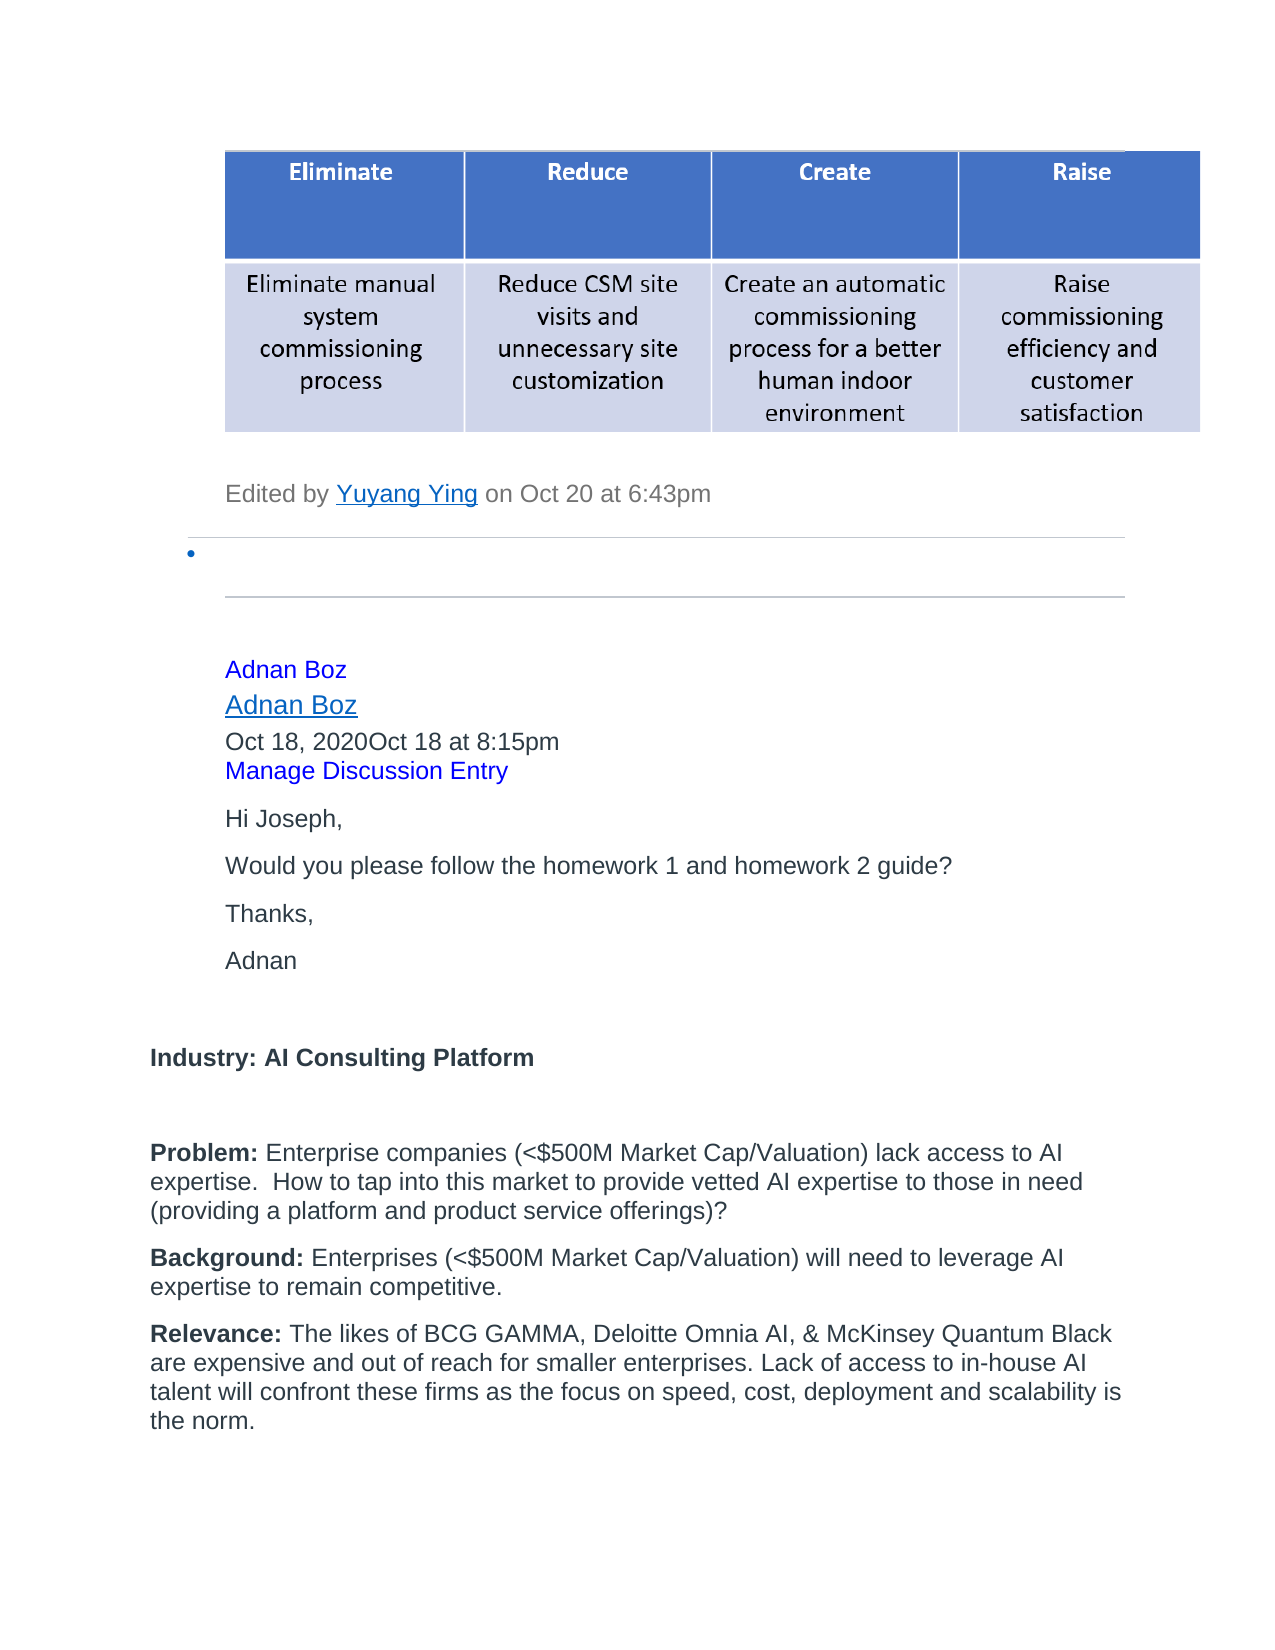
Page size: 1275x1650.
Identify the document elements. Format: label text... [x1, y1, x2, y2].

text Industry: AI Consulting Platform [150, 1043, 1125, 1072]
text Edited by Yuyang Ying on Oct 20 at 6:43pm [225, 477, 1125, 507]
text Would you please follow the homework 1 and homework 2 guide? [225, 849, 1125, 880]
subtitle Adnan Boz [225, 683, 1125, 719]
text Adnan Boz [225, 654, 1125, 683]
text Manage Discussion Entry [225, 754, 1125, 785]
text Thanks, [225, 897, 1125, 927]
text Oct 18, 2020Oct 18 at 8:15pm [225, 719, 1125, 754]
text Hi Joseph, [225, 802, 1125, 832]
text Background: Enterprises (<$500M Market Cap/Valuation) will need to leverage AI expertise to remain competitive. [150, 1243, 1125, 1301]
text Relevance: The likes of BCG GAMMA, Deloitte Omnia AI, & McKinsey Quantum Black are expensive and out of reach for smaller enterprises. Lack of access to in-house AI talent will confront these firms as the focus on speed, cost, deployment and scalability is the norm. [150, 1319, 1125, 1434]
text Adnan [225, 944, 1125, 975]
picture [225, 151, 1200, 432]
text Problem: Enterprise companies (<$500M Market Cap/Valuation) lack access to AI expertise. How to tap into this market to provide vetted AI expertise to those in need (providing a platform and product service offerings)? [150, 1138, 1125, 1224]
